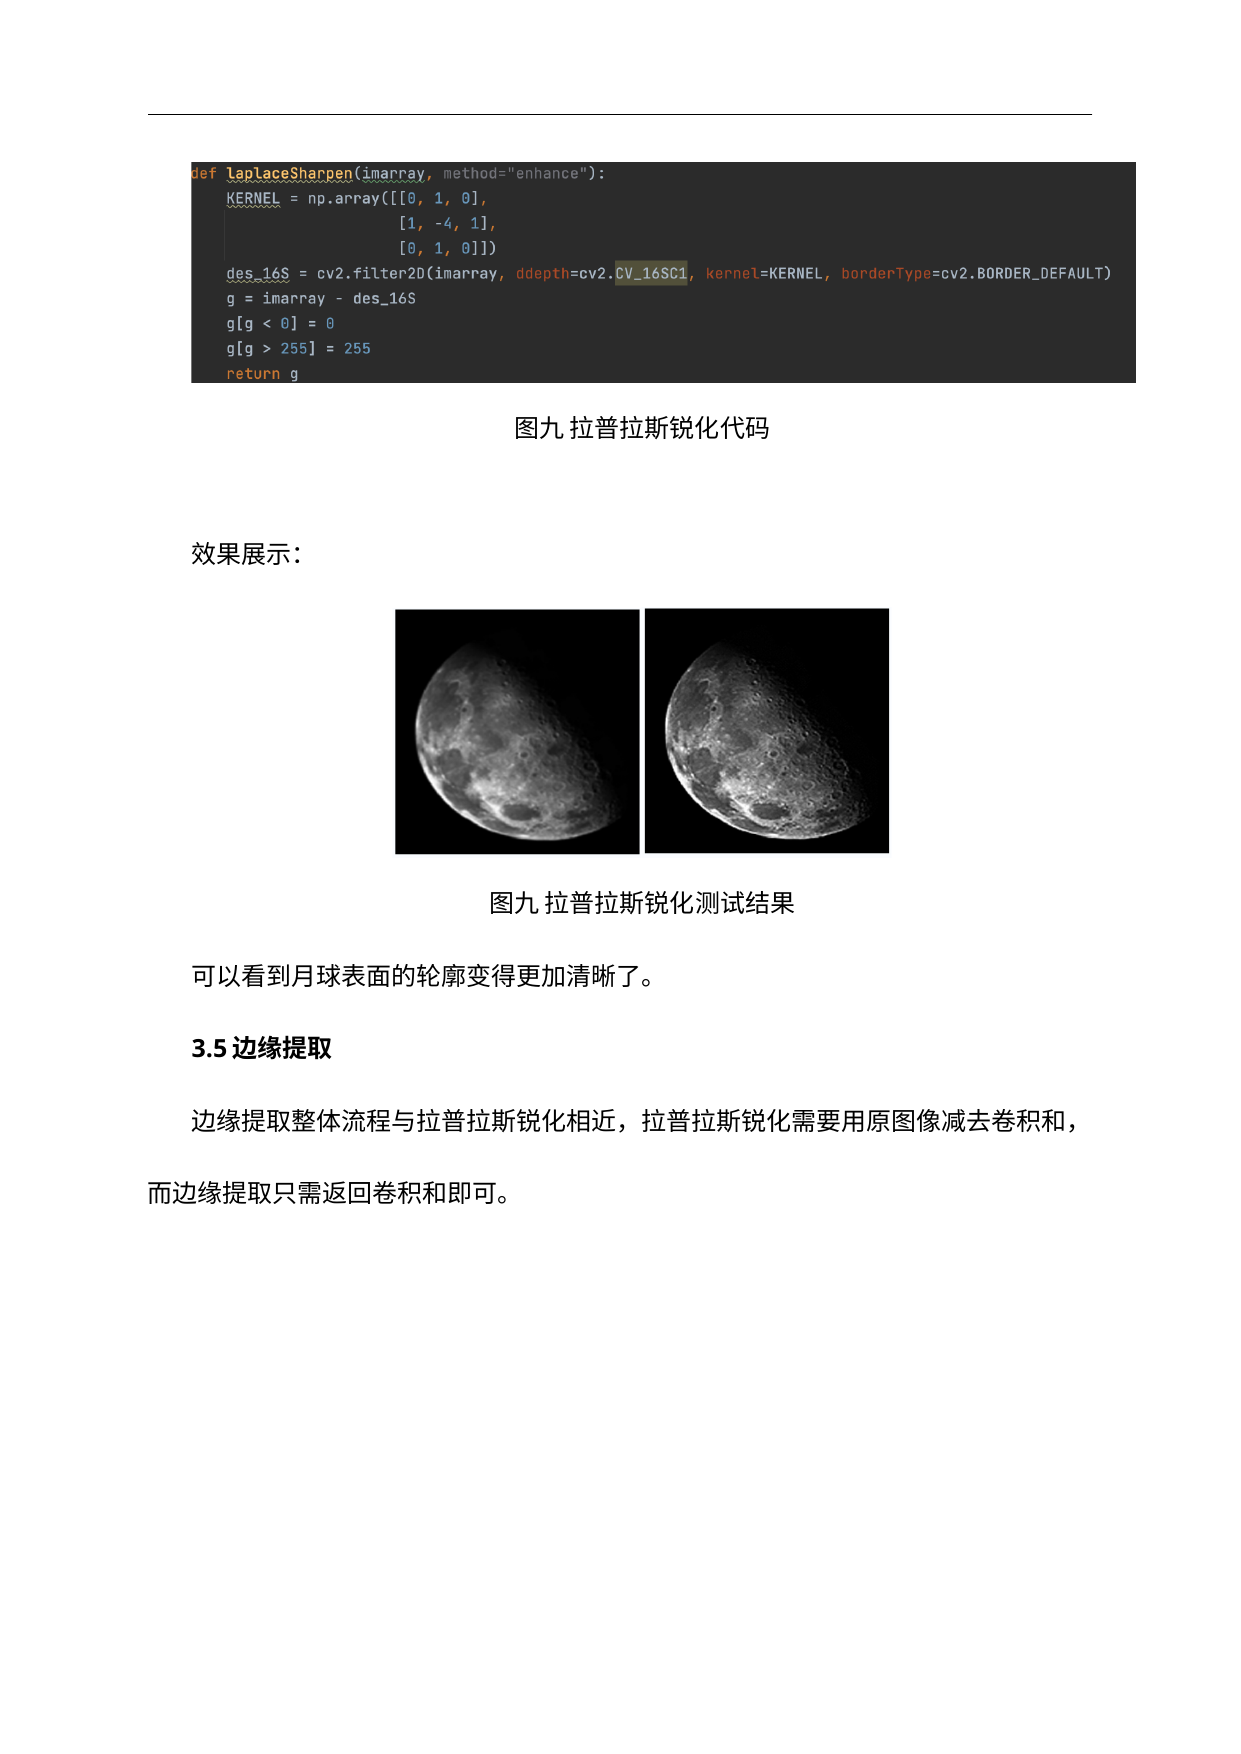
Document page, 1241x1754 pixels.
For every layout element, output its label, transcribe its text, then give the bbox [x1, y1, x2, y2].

text 效果展示： [148, 535, 1092, 571]
text 边缘提取整体流程与拉普拉斯锐化相近，拉普拉斯锐化需要用原图像减去卷积和，而边缘提取只需返回卷积和即可。 [148, 1101, 1092, 1210]
picture [392, 607, 892, 858]
text 可以看到月球表面的轮廓变得更加清晰了。 [148, 956, 1092, 992]
text 3.5边缘提取 [148, 1029, 1092, 1065]
picture [191, 162, 1136, 383]
text 图九 拉普拉斯锐化测试结果 [148, 884, 1092, 920]
text 图九 拉普拉斯锐化代码 [148, 409, 1092, 445]
